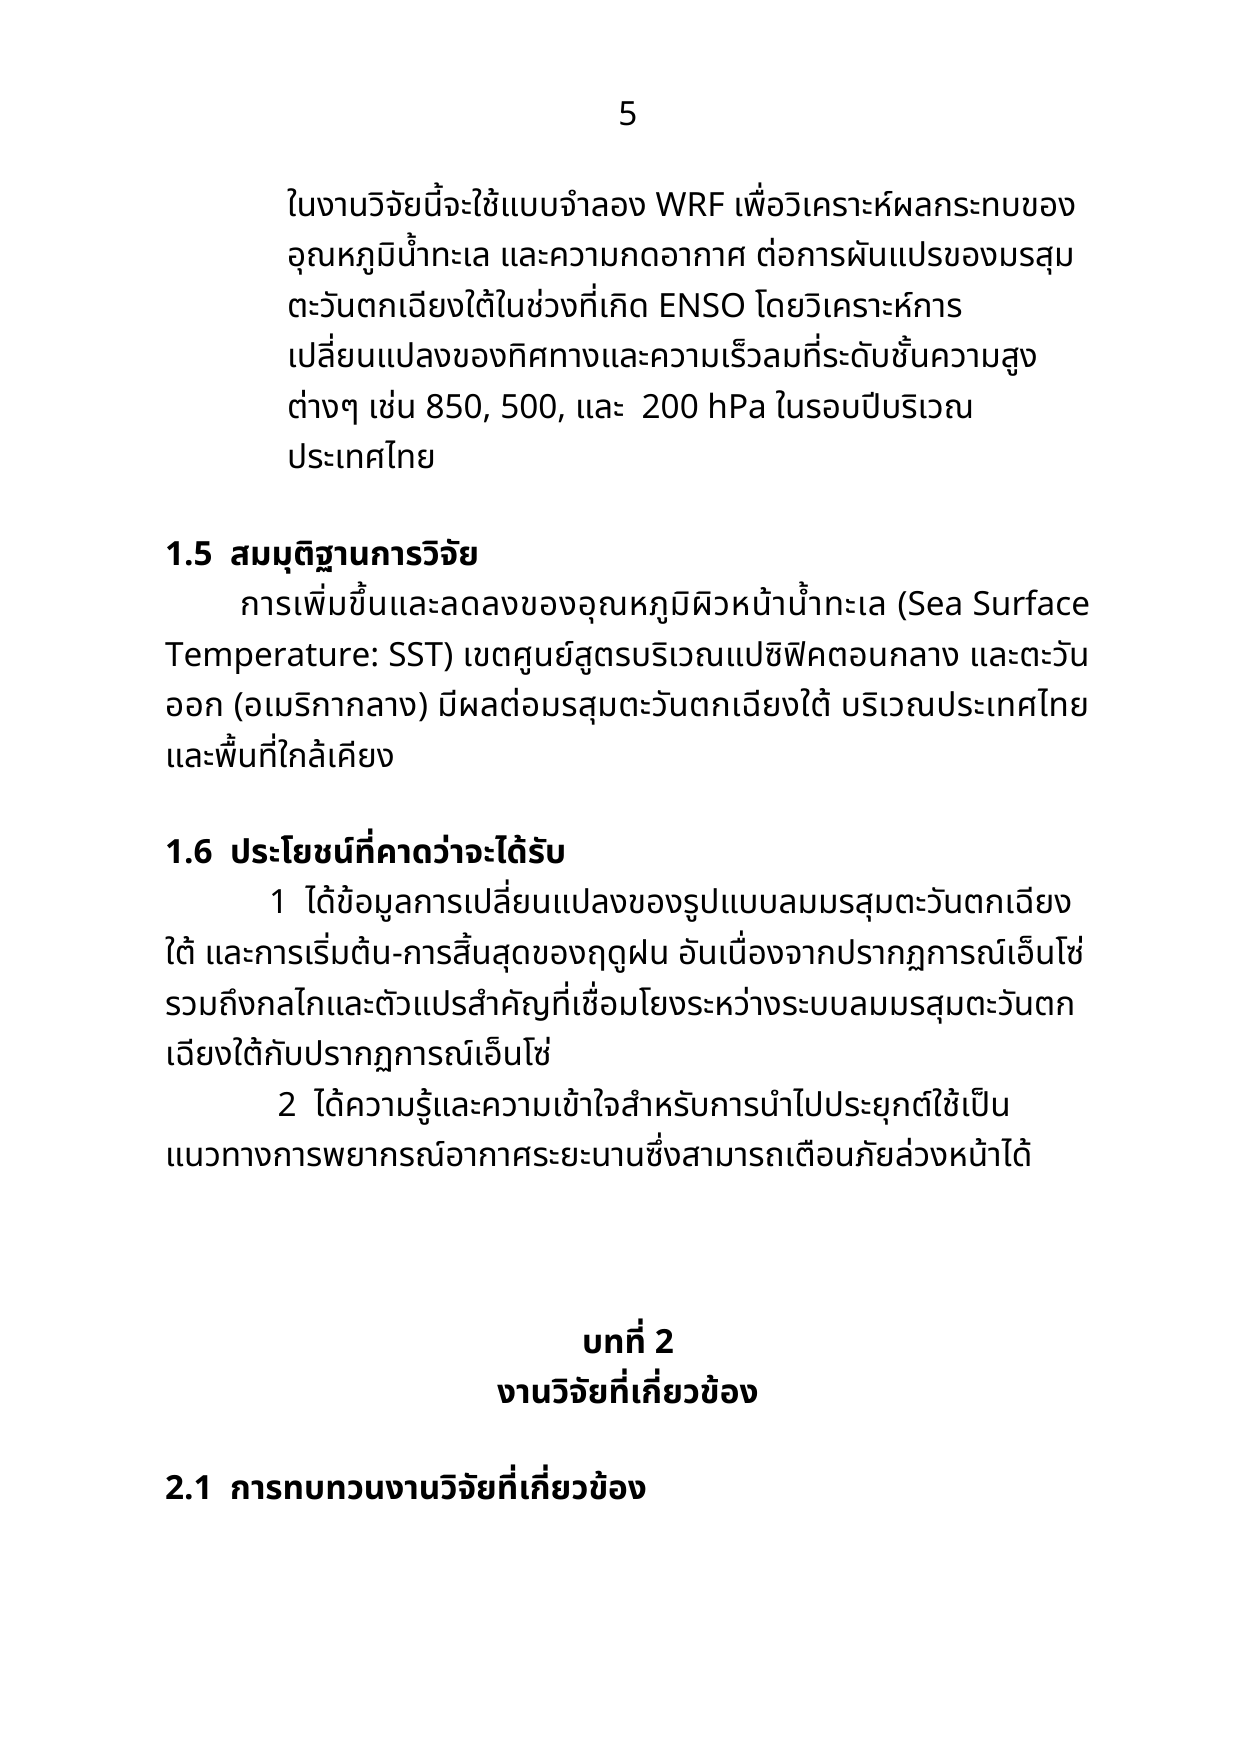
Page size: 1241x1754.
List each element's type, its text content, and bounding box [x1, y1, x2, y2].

text งานวิจัยที่เกี่ยวข้อง [165, 1368, 1090, 1419]
text 1.6 ประโยชน์ที่คาดว่าจะได้รับ [165, 828, 1090, 878]
text 2.1 การทบทวนงานวิจัยที่เกี่ยวข้อง [165, 1464, 1090, 1515]
text ในงานวิจัยนี้จะใช้แบบจำลอง WRF เพื่อวิเคราะห์ผลกระทบของอุณหภูมิน้ำทะเล และความกดอากาศ ต่อการผันแปรของมรสุมตะวันตกเฉียงใต้ในช่วงที่เกิด ENSO โดยวิเคราะห์การเปลี่ยนแปลงของทิศทางและความเร็วลมที่ระดับชั้นความสูงต่างๆ เช่น 850, 500, และ 200 hPa ในรอบปีบริเวณประเทศไทย [287, 181, 1090, 484]
text 2 ได้ความรู้และความเข้าใจสำหรับการนำไปประยุกต์ใช้เป็นแนวทางการพยากรณ์อากาศระยะนานซึ่งสามารถเตือนภัยล่วงหน้าได้ [165, 1080, 1090, 1181]
text 1 ได้ข้อมูลการเปลี่ยนแปลงของรูปแบบลมมรสุมตะวันตกเฉียงใต้ และการเริ่มต้น-การสิ้นสุดของฤดูฝน อันเนื่องจากปรากฏการณ์เอ็นโซ่ รวมถึงกลไกและตัวแปรสำคัญที่เชื่อมโยงระหว่างระบบลมมรสุมตะวันตกเฉียงใต้กับปรากฏการณ์เอ็นโซ่ [165, 878, 1090, 1080]
text การเพิ่มขึ้นและลดลงของอุณหภูมิผิวหน้าน้ำทะเล (Sea Surface Temperature: SST) เขตศูนย์สูตรบริเวณแปซิฟิคตอนกลาง และตะวันออก (อเมริกากลาง) มีผลต่อมรสุมตะวันตกเฉียงใต้ บริเวณประเทศไทยและพื้นที่ใกล้เคียง [165, 580, 1090, 782]
text บทที่ 2 [165, 1318, 1090, 1368]
text 1.5 สมมุติฐานการวิจัย [165, 529, 1090, 580]
